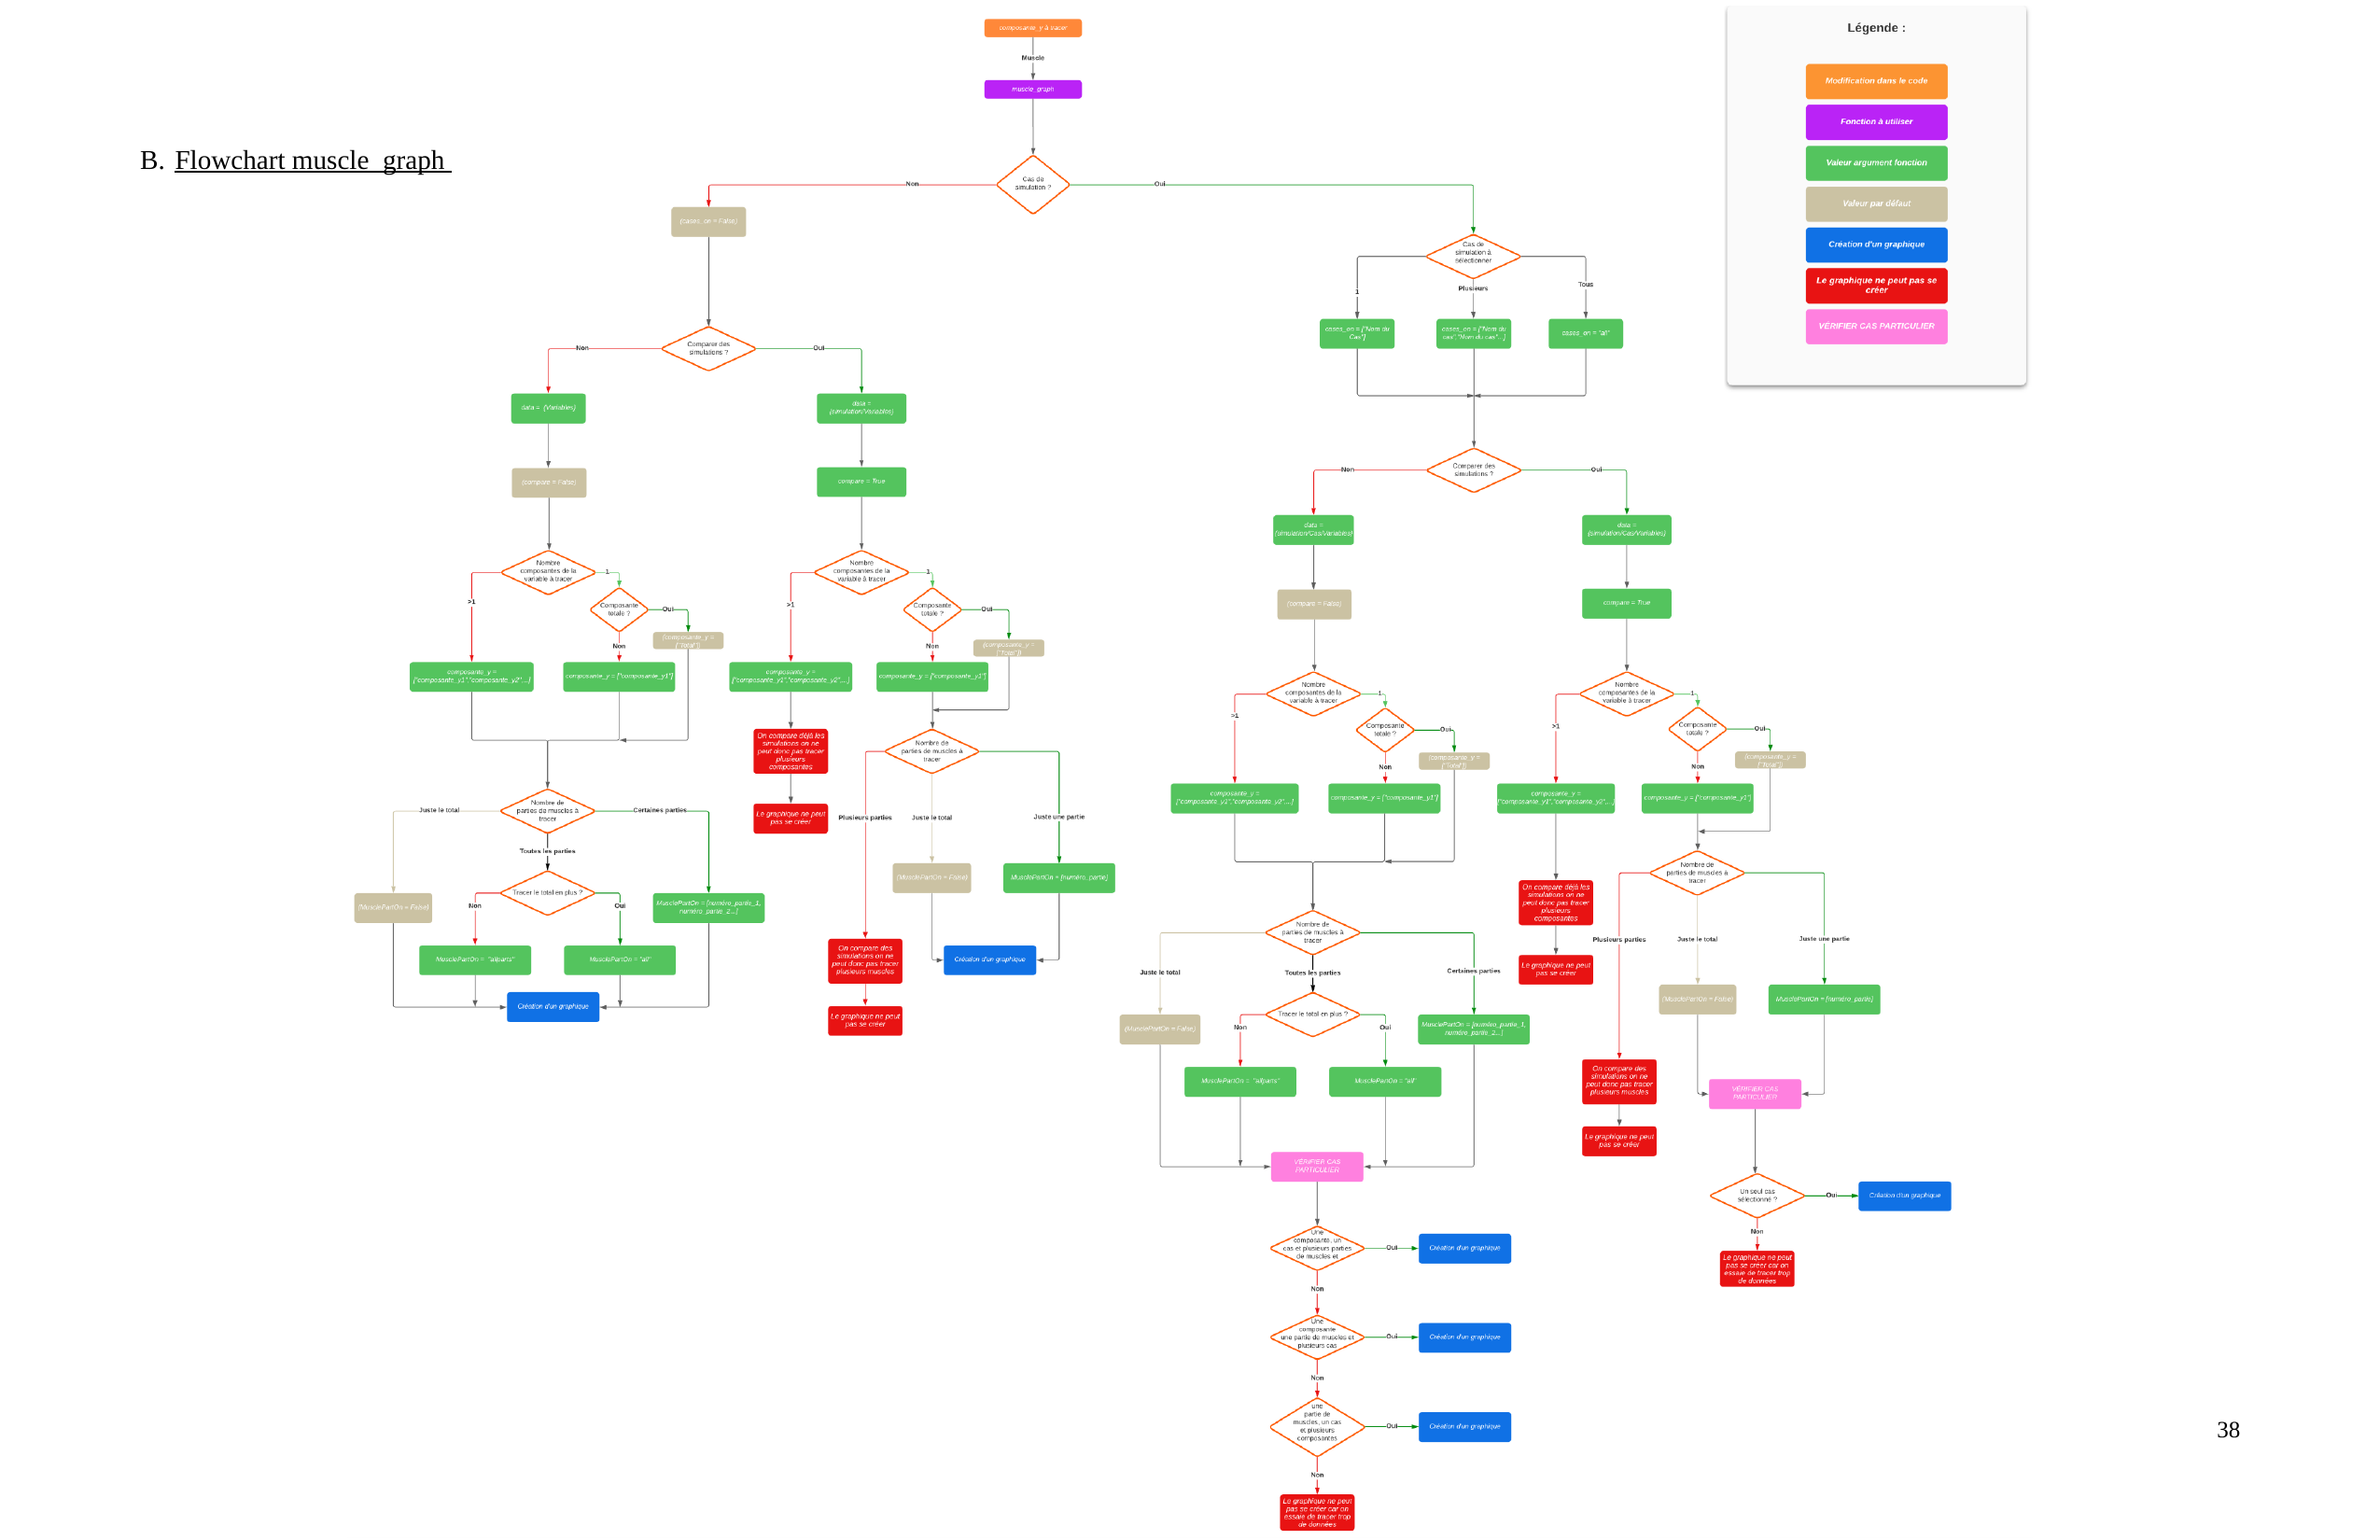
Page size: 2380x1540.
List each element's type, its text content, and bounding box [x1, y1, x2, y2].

picture [346, 0, 2034, 144]
text Flowchart muscle_graph [140, 144, 2240, 175]
picture [346, 175, 2034, 1538]
